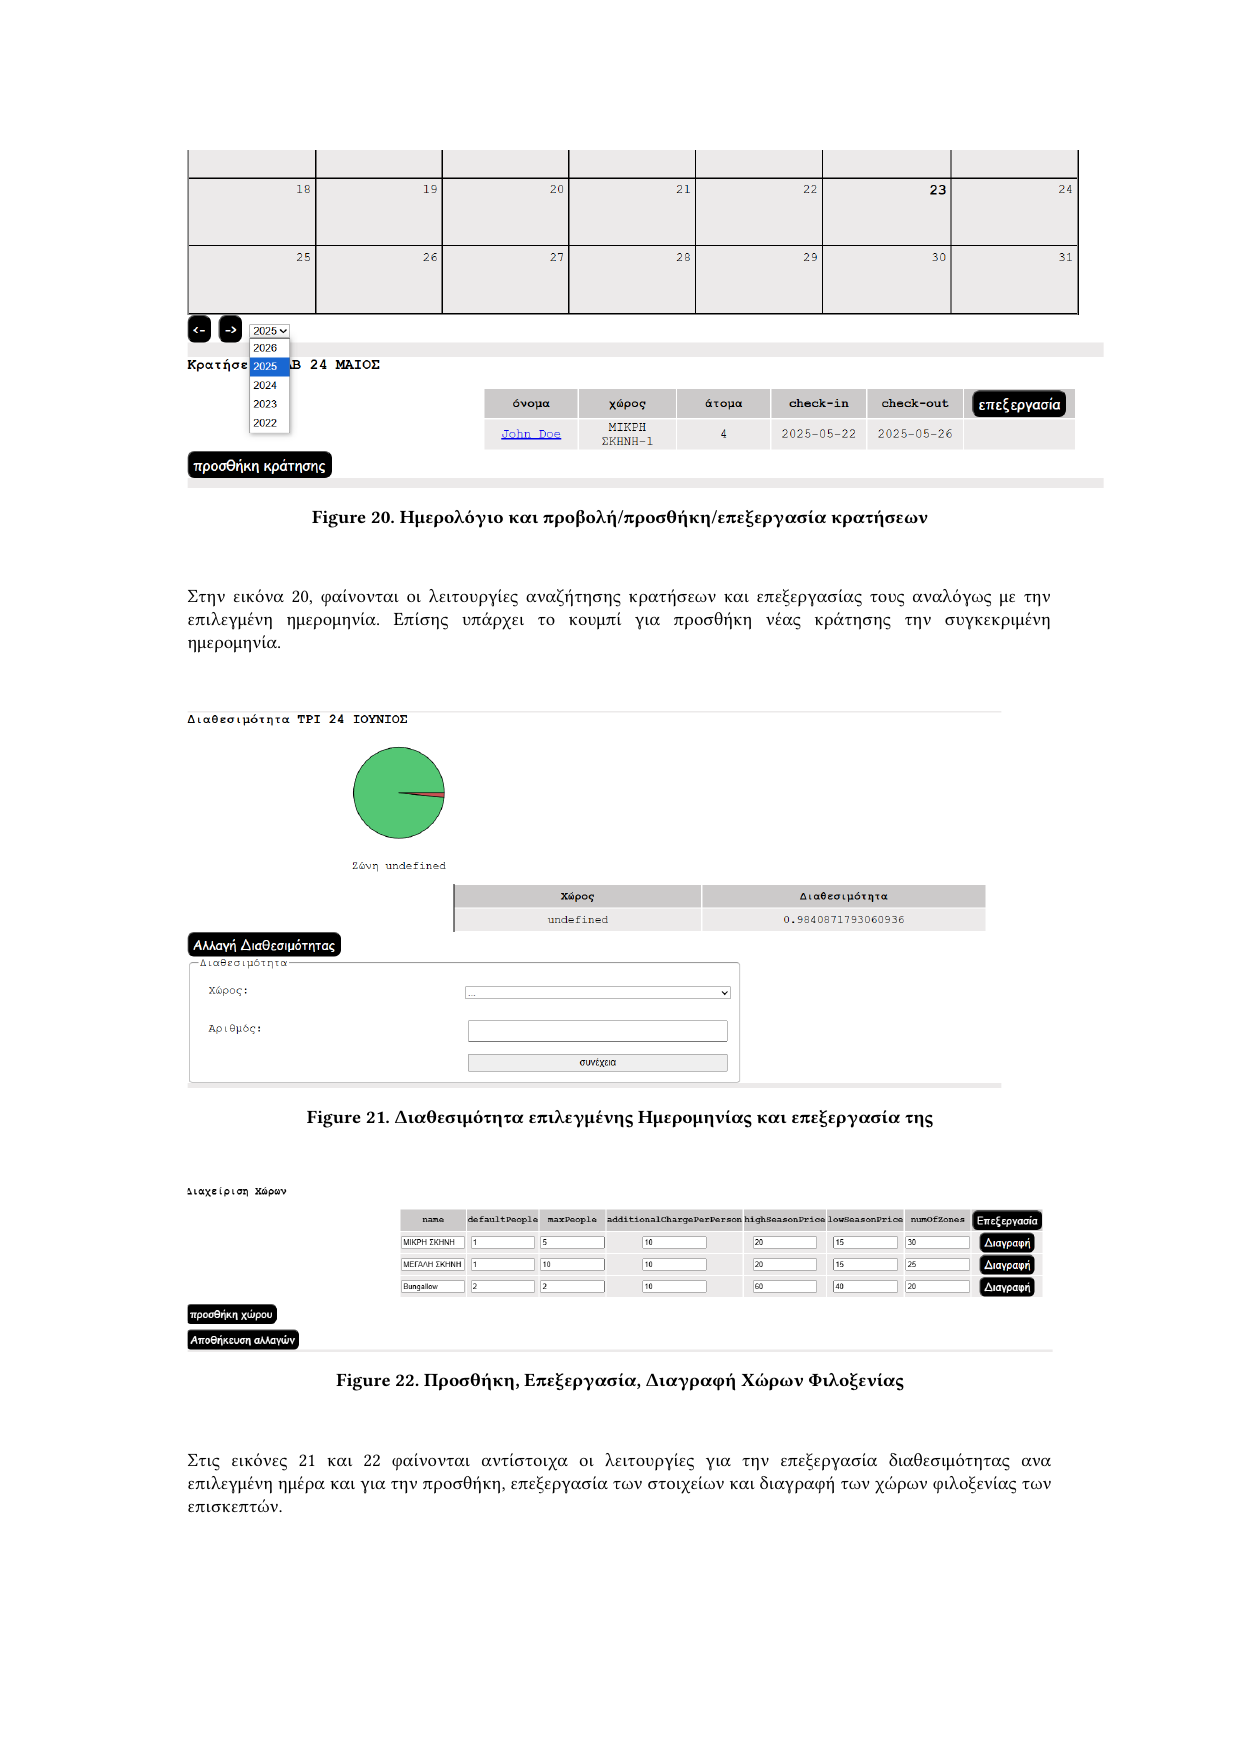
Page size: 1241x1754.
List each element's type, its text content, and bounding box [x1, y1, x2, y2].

text Figure 21. Διαθεσιμότητα επιλεγμένης Ημερομηνίας και επεξεργασία της [187, 1107, 1053, 1128]
picture [187, 1186, 1053, 1352]
text Στην εικόνα 20, φαίνονται οι λειτουργίες αναζήτησης κρατήσεων και επεξεργασίας τους αναλόγως με την επιλεγμένη ημερομηνία. Επίσης υπάρχει το κουμπί για προσθήκη νέας κράτησης την συγκεκριμένη ημερομηνία. [187, 586, 1053, 653]
picture [187, 711, 1002, 1088]
text Figure 22. Προσθήκη, Επεξεργασία, Διαγραφή Χώρων Φιλοξενίας [187, 1370, 1053, 1391]
picture [187, 150, 1104, 488]
text Στις εικόνες 21 και 22 φαίνονται αντίστοιχα οι λειτουργίες για την επεξεργασία διαθεσιμότητας ανα επιλεγμένη ημέρα και για την προσθήκη, επεξεργασία των στοιχείων και διαγραφή των χώρων φιλοξενίας των επισκεπτών. [187, 1449, 1053, 1517]
text Figure 20. Ημερολόγιο και προβολή/προσθήκη/επεξεργασία κρατήσεων [187, 506, 1053, 528]
